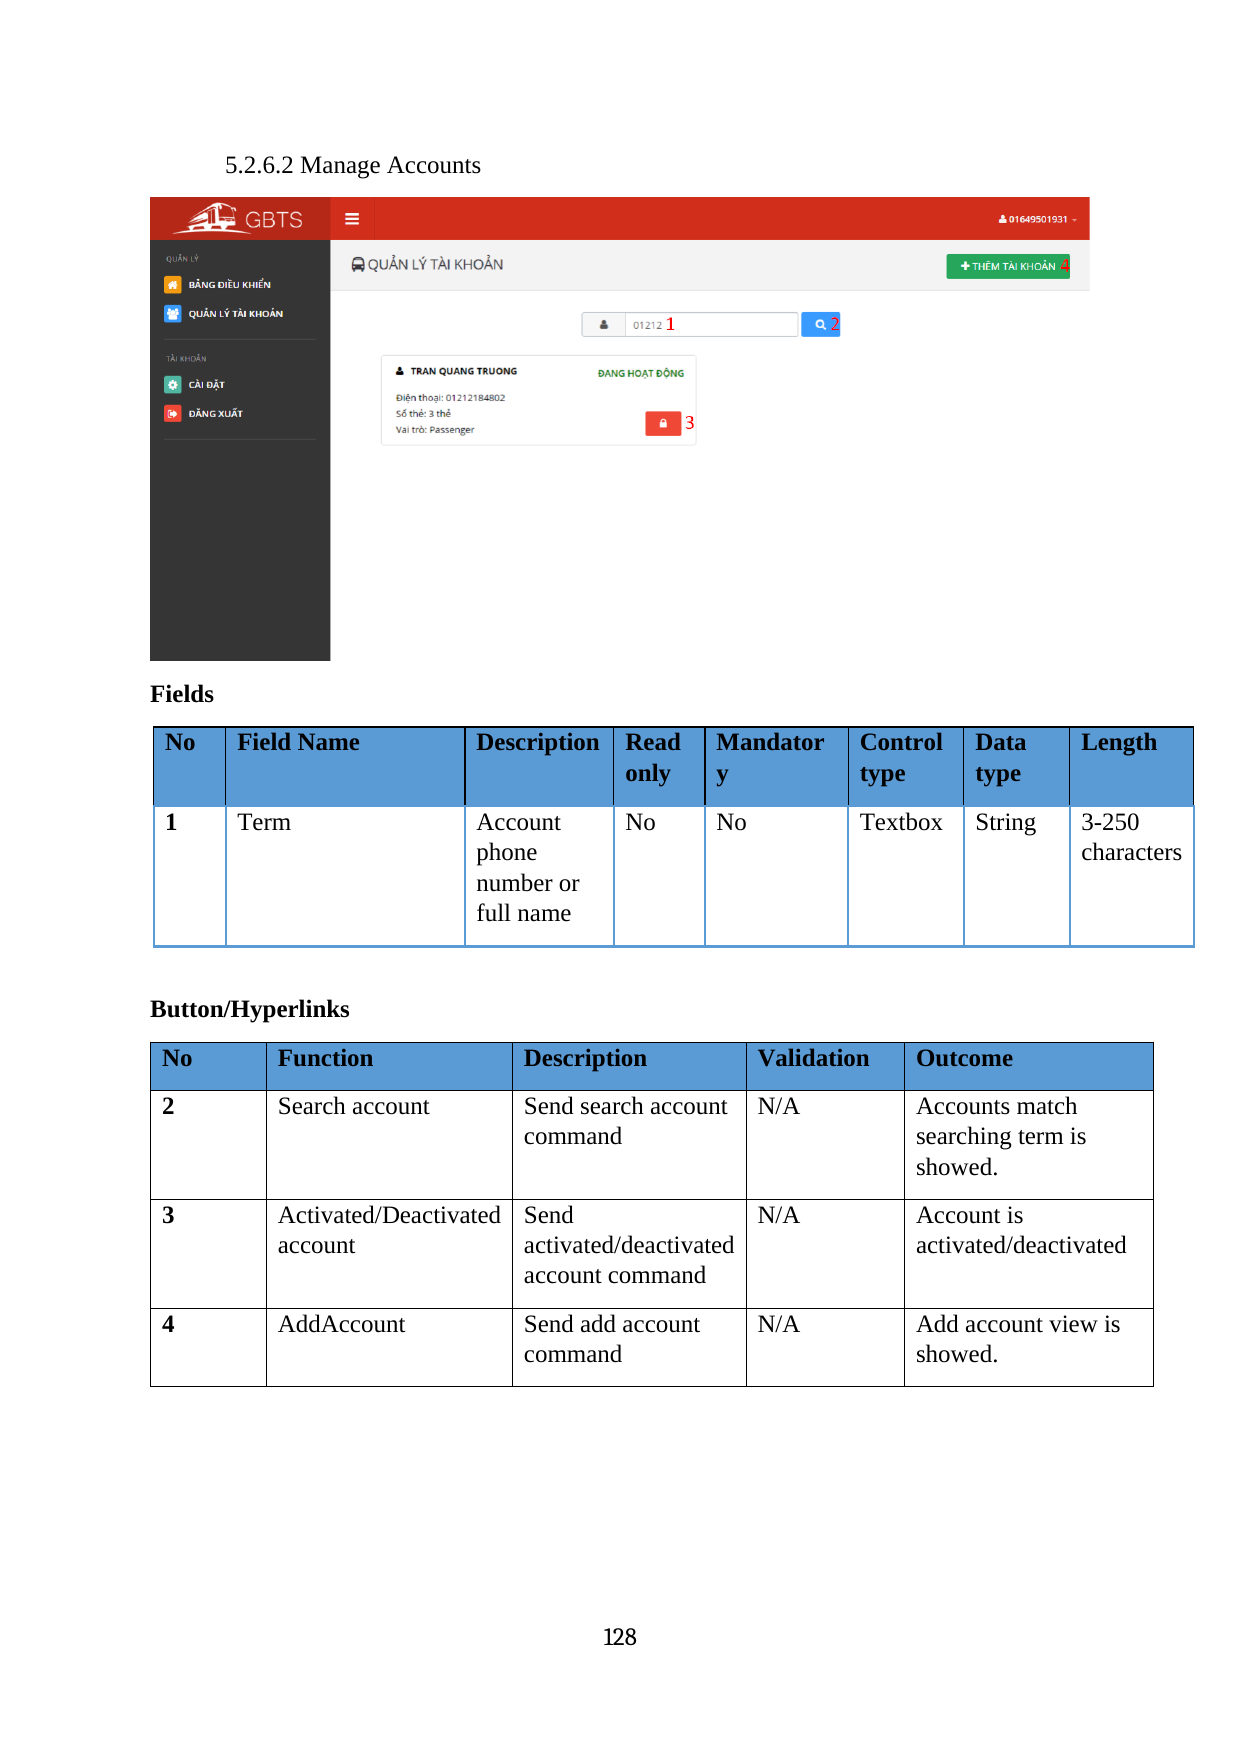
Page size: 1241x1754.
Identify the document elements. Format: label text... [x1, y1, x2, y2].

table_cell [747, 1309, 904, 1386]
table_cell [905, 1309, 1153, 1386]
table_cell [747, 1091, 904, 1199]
picture [150, 197, 1090, 661]
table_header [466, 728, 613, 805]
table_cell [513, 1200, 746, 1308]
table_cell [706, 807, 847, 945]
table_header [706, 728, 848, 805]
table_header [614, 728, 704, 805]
text 5.2.6.2 Manage Accounts [150, 150, 1090, 179]
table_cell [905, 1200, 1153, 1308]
text Button/Hyperlinks [150, 994, 1090, 1023]
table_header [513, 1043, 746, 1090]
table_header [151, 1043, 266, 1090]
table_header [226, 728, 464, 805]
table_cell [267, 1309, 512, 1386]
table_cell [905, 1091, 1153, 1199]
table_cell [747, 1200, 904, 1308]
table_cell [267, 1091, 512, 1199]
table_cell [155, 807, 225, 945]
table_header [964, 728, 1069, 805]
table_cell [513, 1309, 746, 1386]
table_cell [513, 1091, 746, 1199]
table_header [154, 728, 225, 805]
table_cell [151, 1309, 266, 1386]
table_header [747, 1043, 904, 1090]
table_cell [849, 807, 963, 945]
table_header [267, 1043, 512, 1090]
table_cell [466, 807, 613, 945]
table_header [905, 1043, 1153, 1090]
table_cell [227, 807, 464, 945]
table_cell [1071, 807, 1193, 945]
text Fields [150, 679, 1090, 708]
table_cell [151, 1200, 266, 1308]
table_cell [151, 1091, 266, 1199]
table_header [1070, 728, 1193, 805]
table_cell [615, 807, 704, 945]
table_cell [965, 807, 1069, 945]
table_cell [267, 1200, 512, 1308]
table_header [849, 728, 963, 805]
